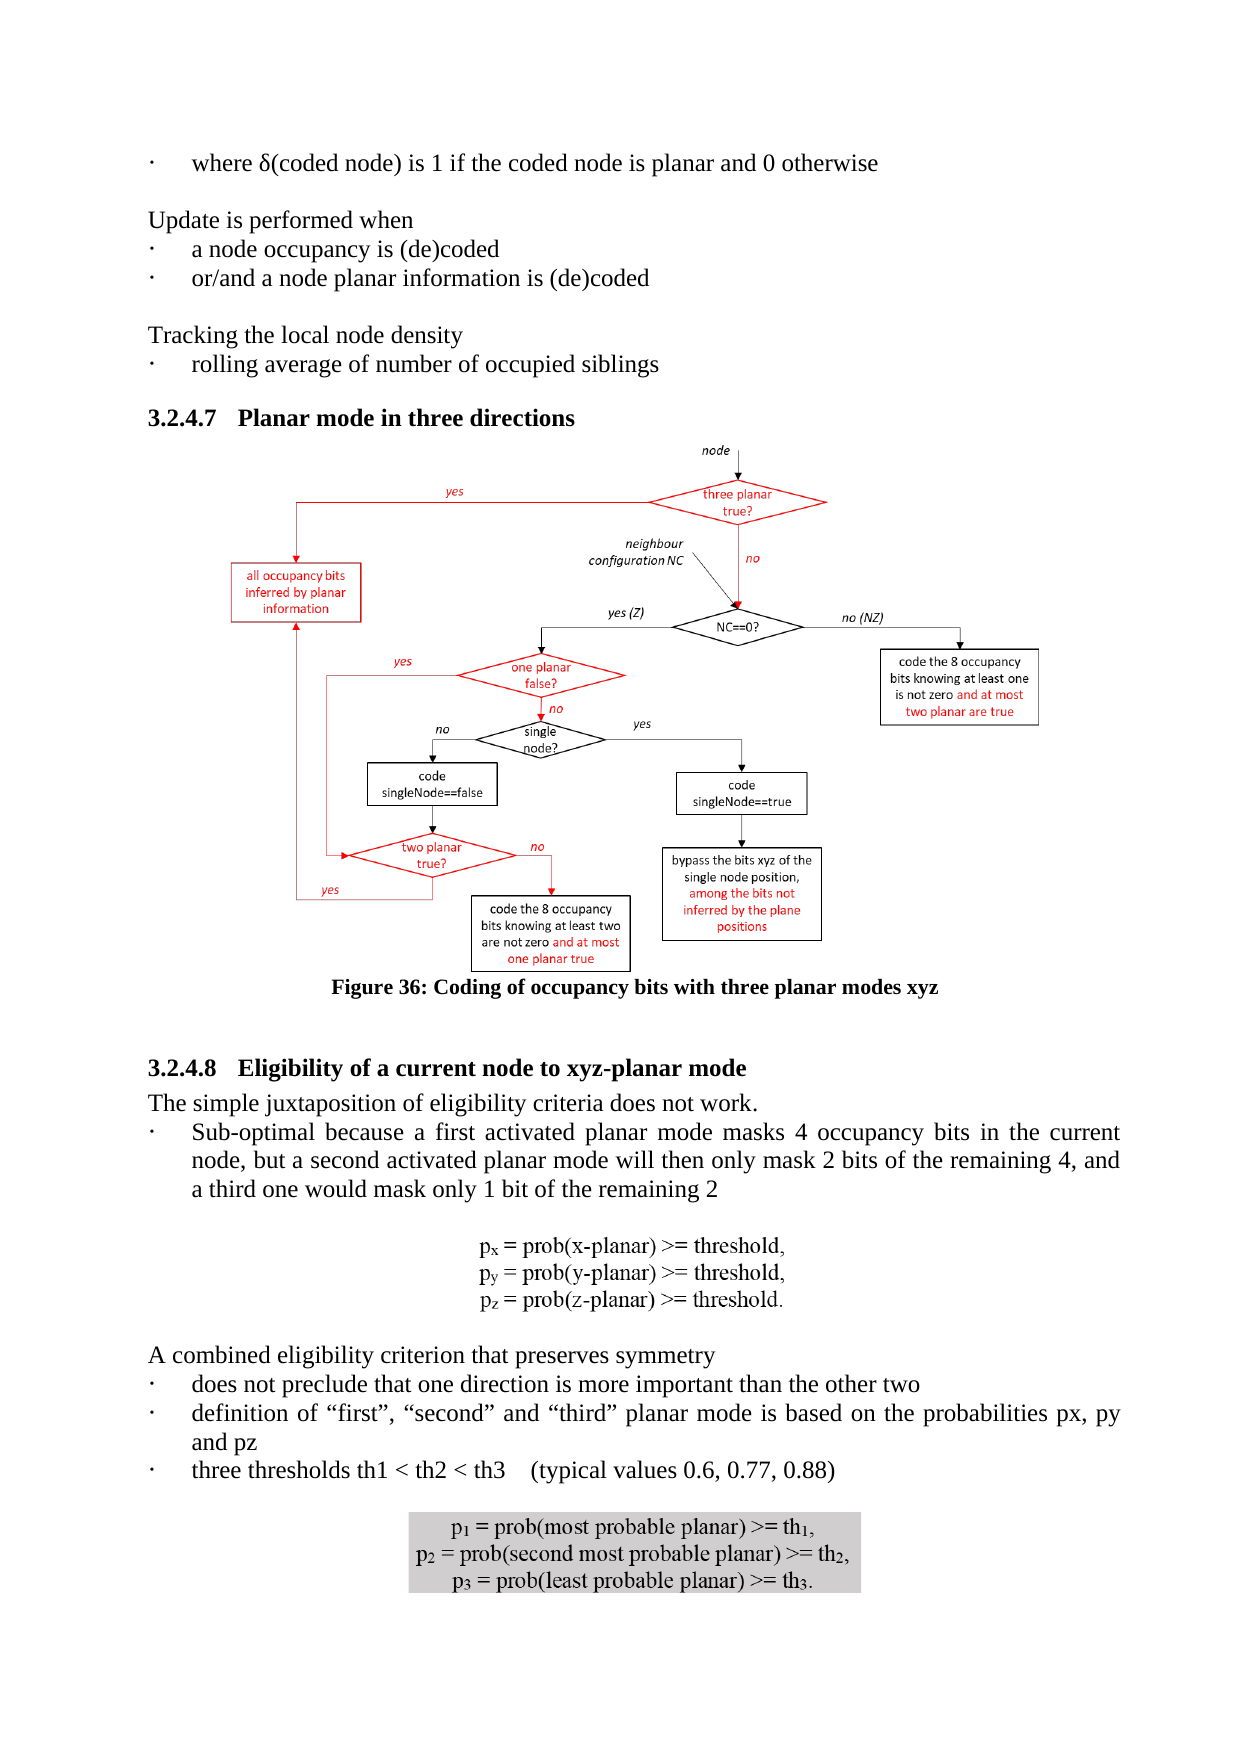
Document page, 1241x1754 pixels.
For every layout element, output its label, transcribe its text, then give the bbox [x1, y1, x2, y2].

picture [230, 437, 1039, 975]
subtitle Eligibility of a current node to xyz-planar mode [148, 1053, 1122, 1082]
text The simple juxtaposition of eligibility criteria does not work. [148, 1088, 1122, 1117]
picture [470, 1231, 800, 1312]
list rolling average of number of occupied siblings [148, 349, 1122, 378]
list definition of “first”, “second” and “third” planar mode is based on the probabilities px, py and pz [148, 1398, 1122, 1455]
subtitle Planar mode in three directions [148, 403, 1122, 431]
list where δ(coded node) is 1 if the coded node is planar and 0 otherwise [148, 148, 1122, 176]
list Sub-optimal because a first activated planar mode masks 4 occupancy bits in the current node, but a second activated planar mode will then only mask 2 bits of the remaining 4, and a third one would mask only 1 bit of the remaining 2 [148, 1117, 1122, 1203]
picture [408, 1512, 862, 1593]
text Tracking the local node density [148, 320, 1122, 349]
text Update is performed when [148, 205, 1122, 234]
list does not preclude that one direction is more important than the other two [148, 1369, 1122, 1398]
list three thresholds th1 < th2 < th3 (typical values 0.6, 0.77, 0.88) [148, 1455, 1122, 1484]
list a node occupancy is (de)coded [148, 234, 1122, 263]
text A combined eligibility criterion that preserves symmetry [148, 1340, 1122, 1369]
list or/and a node planar information is (de)coded [148, 263, 1122, 291]
